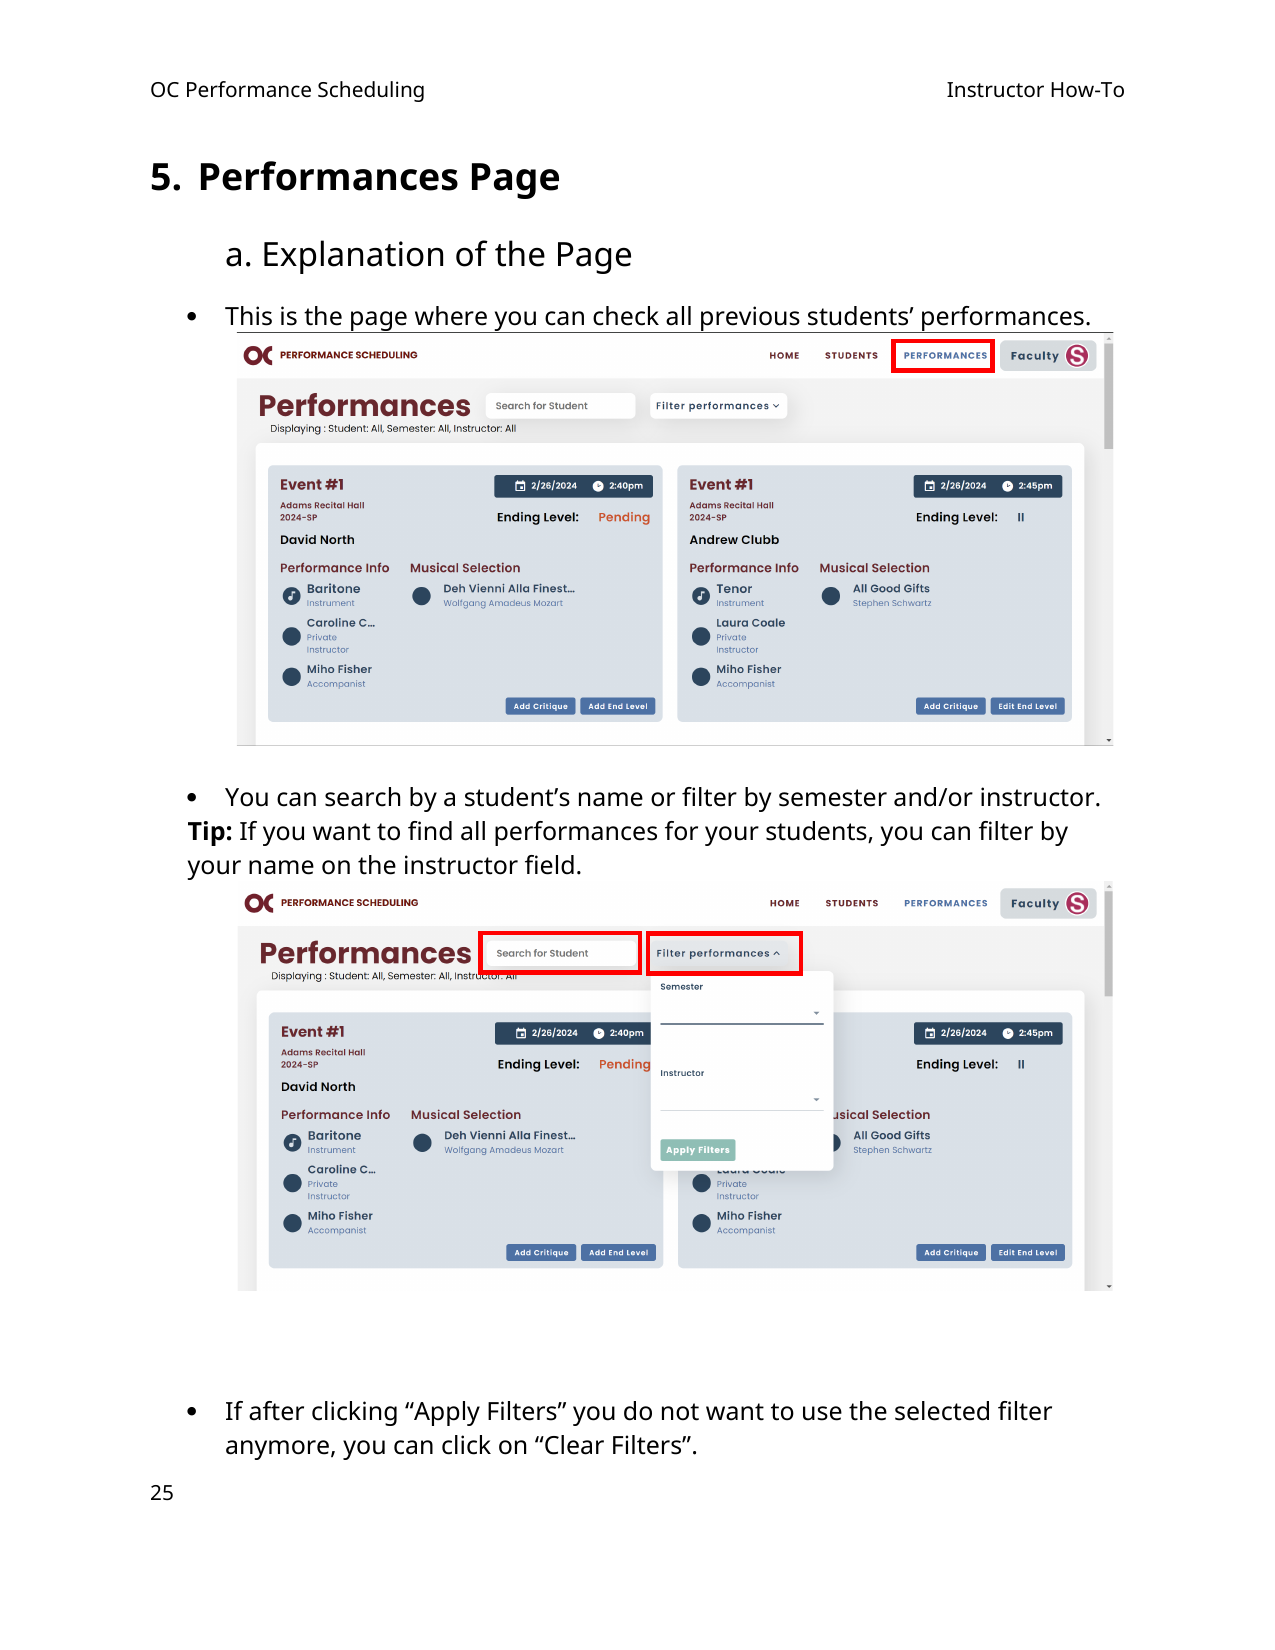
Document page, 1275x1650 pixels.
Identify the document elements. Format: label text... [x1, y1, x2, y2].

picture [237, 881, 1113, 1291]
list You can search by a student’s name or filter by semester and/or instructor. [187, 779, 1125, 813]
picture [236, 332, 1114, 746]
list This is the page where you can check all previous students’ performances. [187, 299, 1125, 333]
subtitle a. Explanation of the Page [225, 231, 1125, 276]
text Tip: If you want to find all performances for your students, you can filter by your name on the instructor field. [187, 813, 1125, 881]
subtitle Performances Page [150, 150, 1125, 201]
list If after clicking “Apply Filters” you do not want to use the selected filter anymore, you can click on “Clear Filters”. [187, 1393, 1125, 1461]
